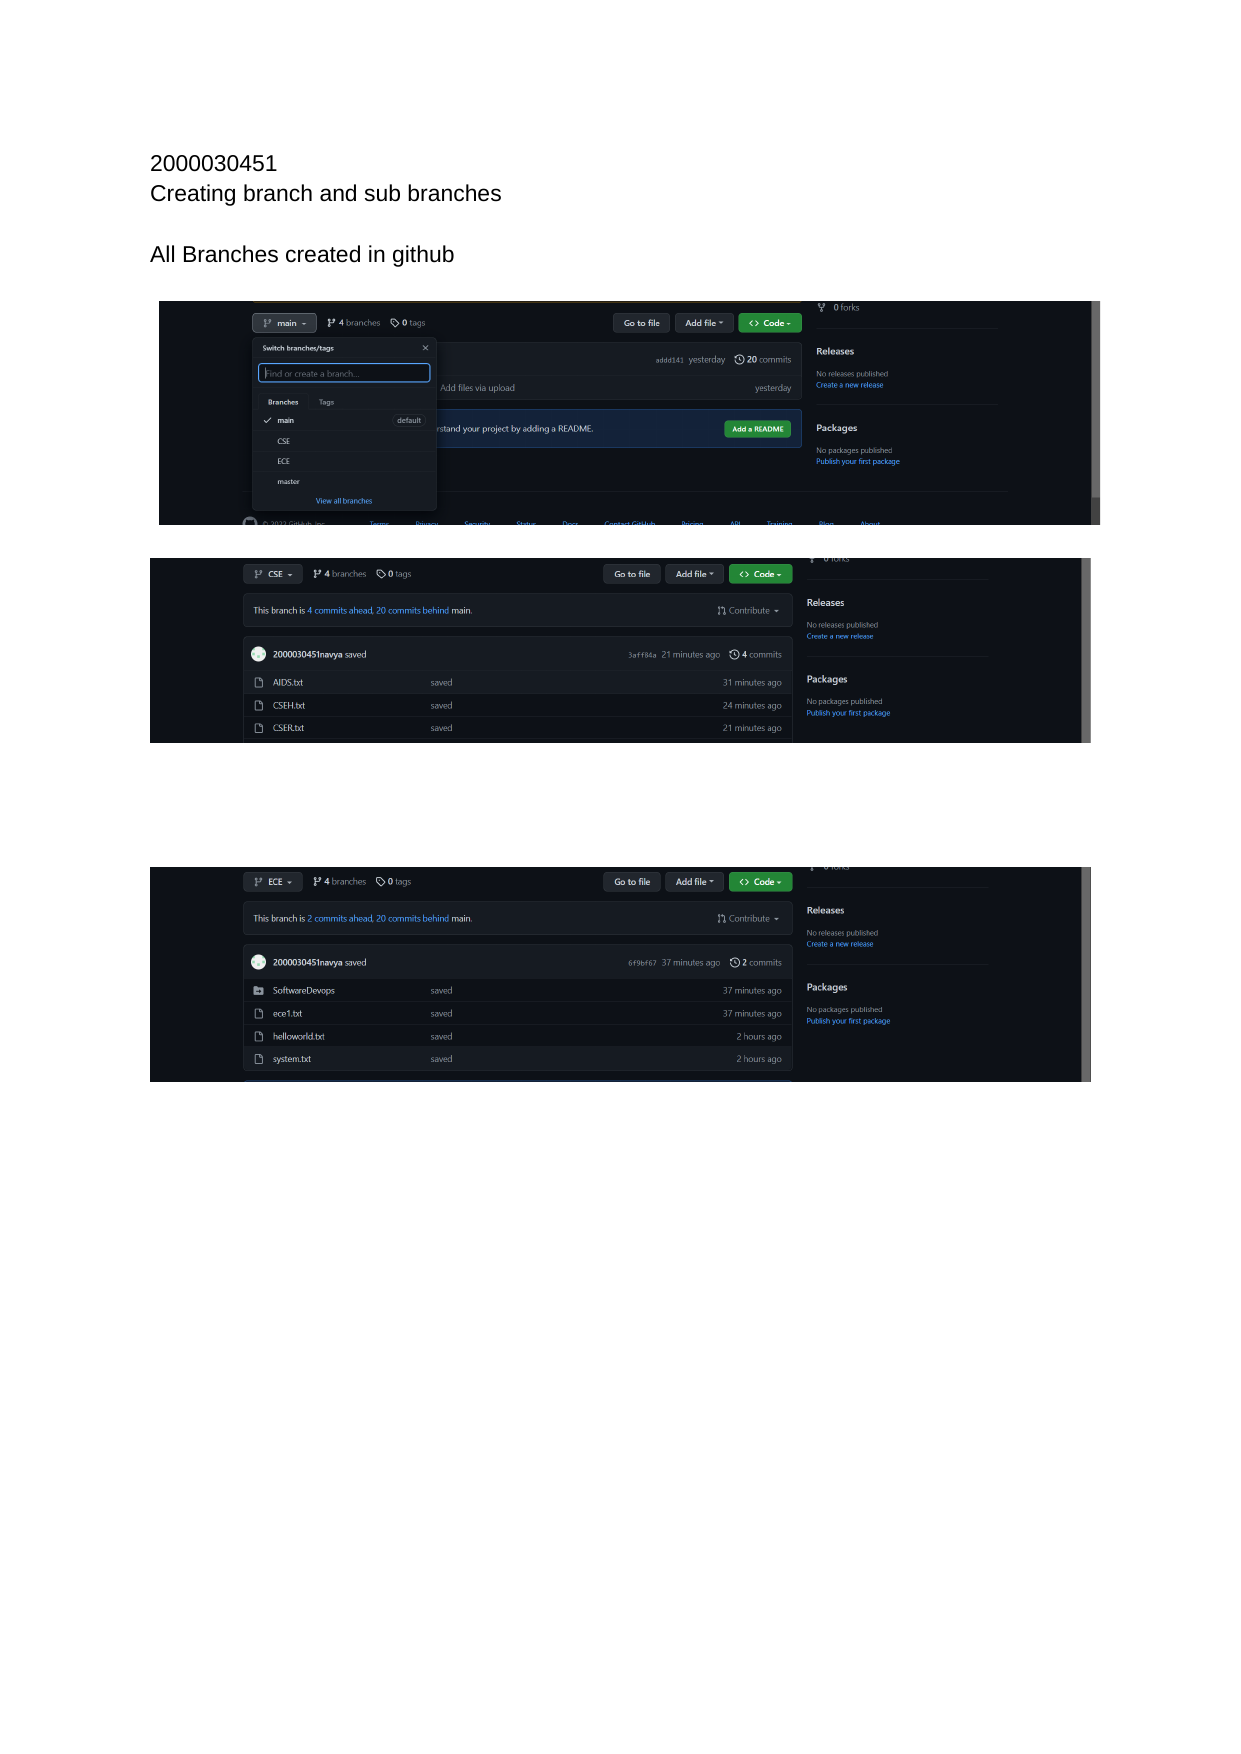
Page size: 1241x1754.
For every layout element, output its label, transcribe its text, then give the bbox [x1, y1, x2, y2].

picture [150, 558, 1091, 743]
text 2000030451 [150, 150, 1090, 176]
picture [150, 867, 1091, 1082]
text All Branches created in github [150, 241, 1090, 267]
picture [159, 301, 1100, 525]
text Creating branch and sub branches [150, 180, 1090, 207]
